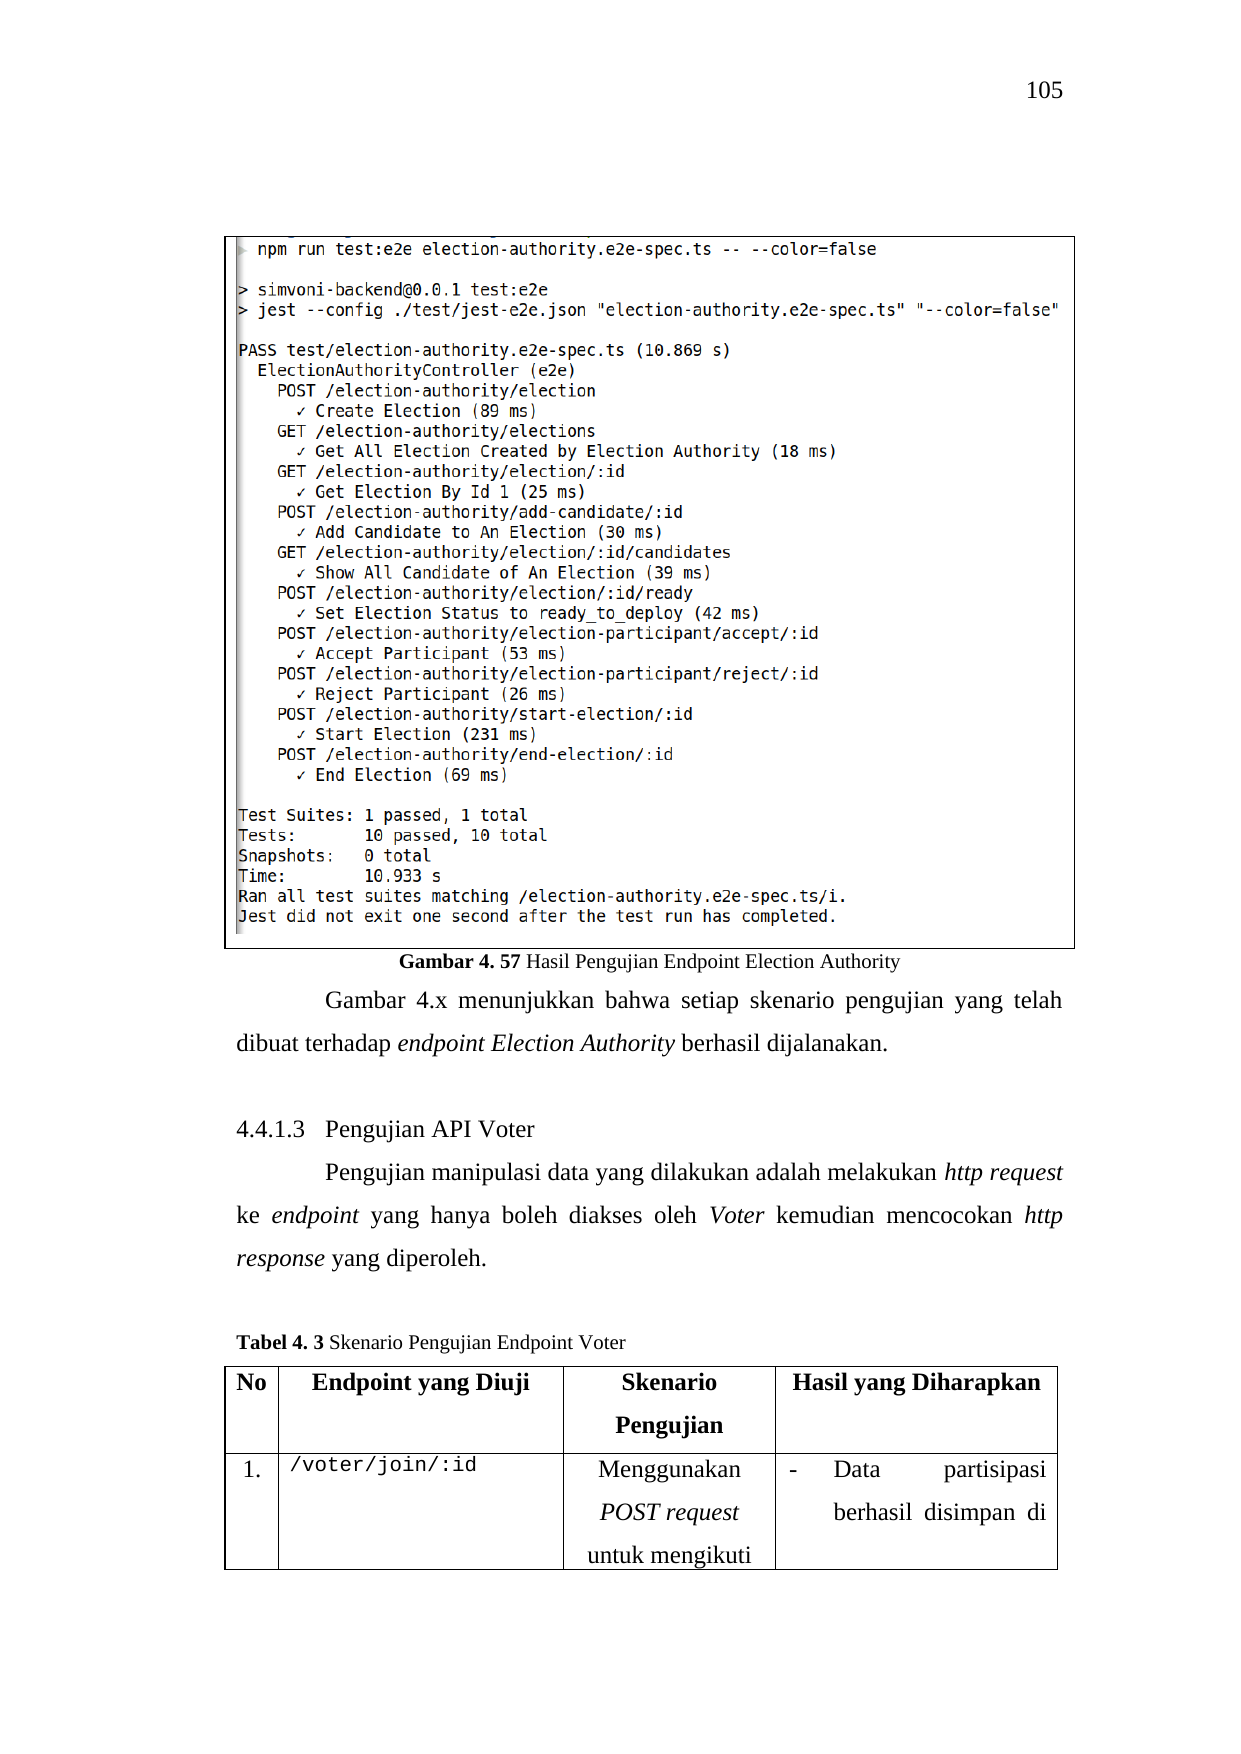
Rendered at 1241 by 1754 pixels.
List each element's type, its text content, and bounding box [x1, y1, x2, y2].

table_header Skenario Pengujian [564, 1367, 775, 1453]
table_header No [226, 1367, 278, 1453]
table_header Endpoint yang Diuji [279, 1367, 563, 1453]
list Pengujian manipulasi data yang dilakukan adalah melakukan http request ke endpoint yang hanya boleh diakses oleh Voter kemudian mencocokan http response yang diperoleh. [236, 1157, 1063, 1272]
table_header Hasil yang Diharapkan [776, 1367, 1057, 1453]
text Tabel 4. 3 Skenario Pengujian Endpoint Voter [236, 1330, 1063, 1354]
list Pengujian API Voter [236, 1114, 1063, 1143]
table_cell 1. [226, 1454, 278, 1569]
picture [236, 237, 1064, 934]
text Gambar 4.x menunjukkan bahwa setiap skenario pengujian yang telah dibuat terhadap endpoint Election Authority berhasil dijalanakan. [236, 985, 1063, 1057]
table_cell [776, 1454, 1057, 1569]
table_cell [564, 1454, 775, 1569]
text Gambar 4. 57 Hasil Pengujian Endpoint Election Authority [236, 949, 1063, 973]
table_header [226, 237, 1074, 948]
table_cell /voter/join/:id [279, 1454, 563, 1569]
